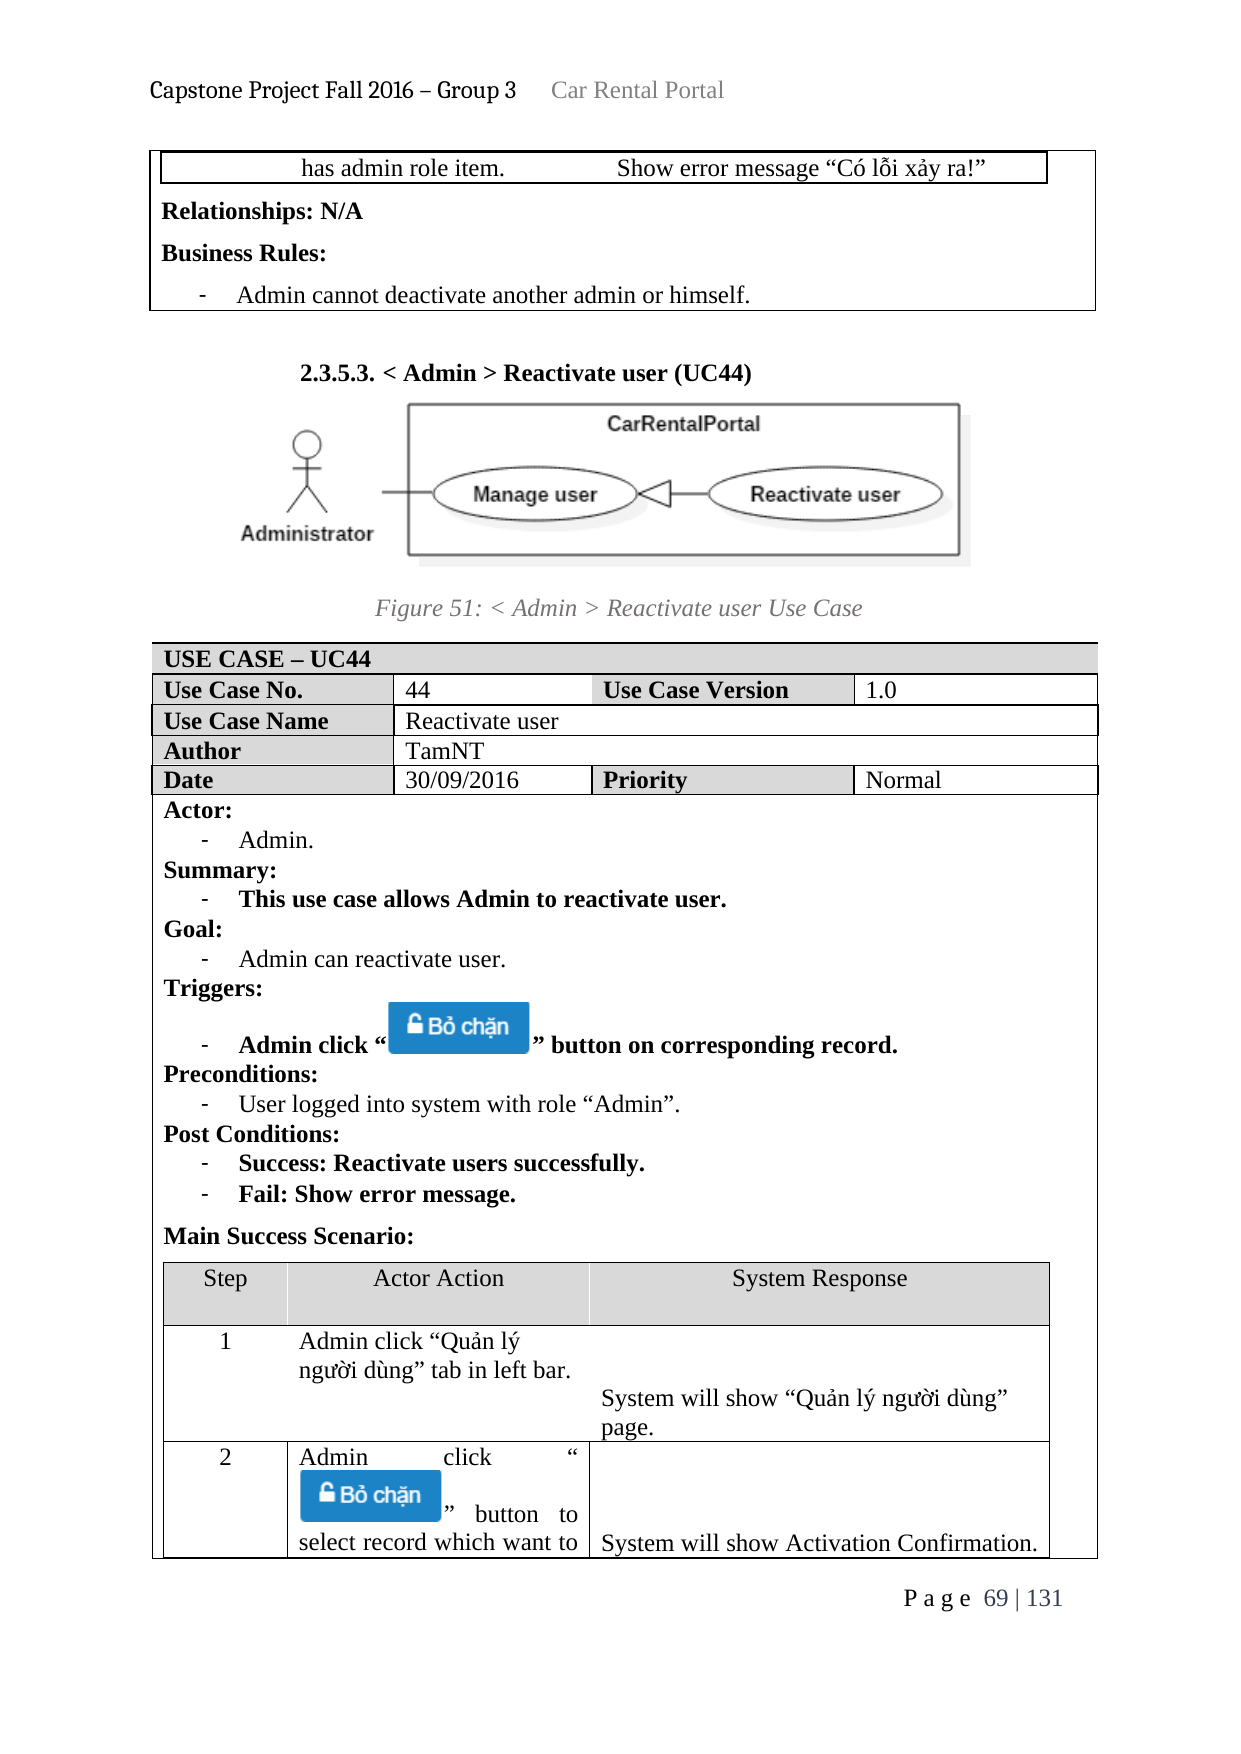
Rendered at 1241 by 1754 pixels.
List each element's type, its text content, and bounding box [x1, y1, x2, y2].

table_cell Use Case Version [592, 675, 854, 704]
table_cell 44 [394, 675, 592, 704]
picture [298, 1470, 444, 1522]
table_cell 30/09/2016 [395, 766, 591, 794]
table_cell Author [153, 736, 393, 764]
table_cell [151, 151, 1095, 309]
table_cell Reactivate user [395, 706, 1097, 735]
table_cell 1.0 [855, 675, 1097, 704]
table_cell Normal [855, 766, 1097, 794]
table_cell Use Case Name [153, 705, 393, 735]
table_cell TamNT [394, 736, 1097, 764]
table_header USE CASE – UC44 [152, 644, 1098, 673]
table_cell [153, 795, 1097, 1558]
table_cell Priority [593, 766, 853, 794]
picture [387, 1002, 532, 1054]
subtitle < Admin > Reactivate user (UC44) [300, 358, 1090, 387]
picture [218, 389, 1022, 574]
table_cell Date [153, 766, 393, 794]
table_cell Use Case No. [153, 675, 393, 704]
